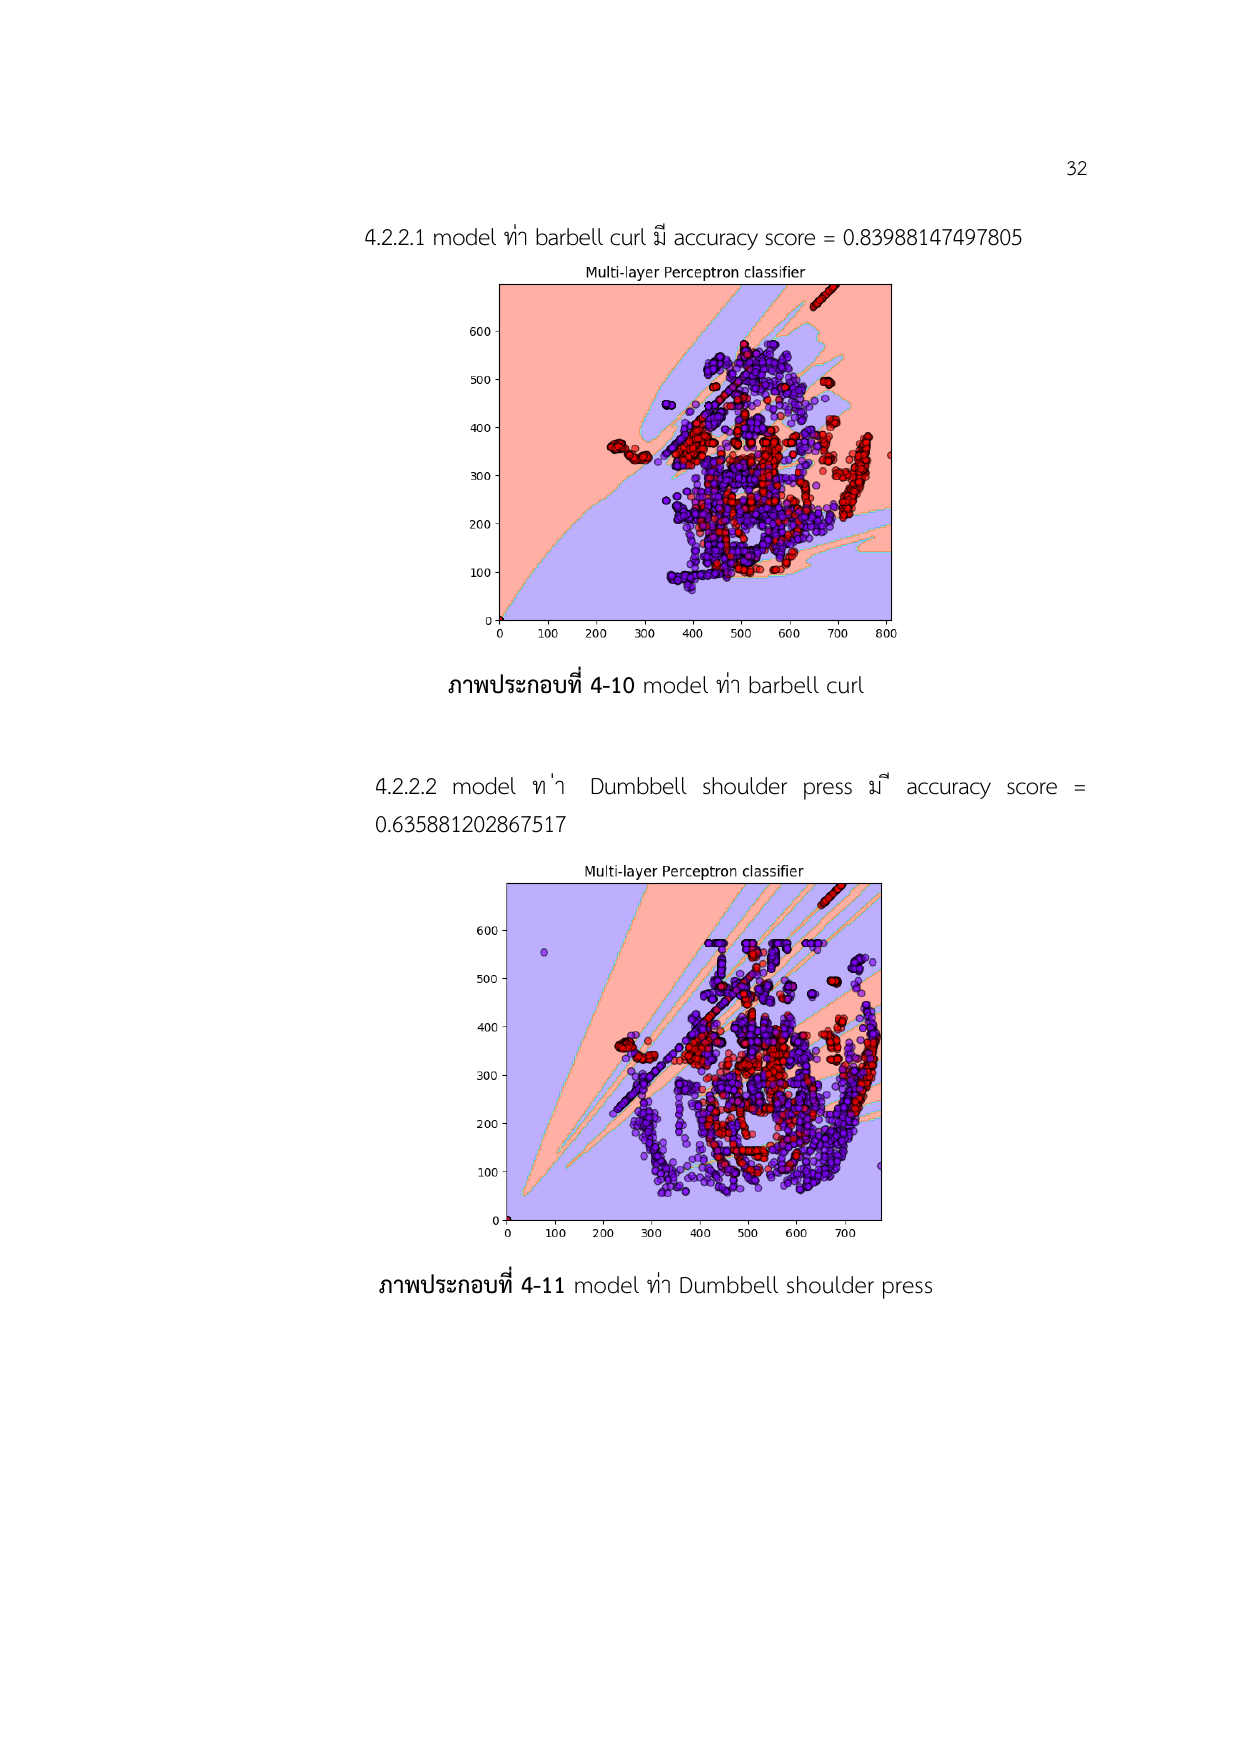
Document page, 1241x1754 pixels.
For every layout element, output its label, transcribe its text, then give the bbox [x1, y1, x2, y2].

picture [427, 253, 960, 652]
picture [427, 852, 960, 1252]
text ภาพประกอบที่ 4-10 model ท่า barbell curl [225, 664, 1087, 702]
text ภาพประกอบที่ 4-11 model ท่า Dumbbell shoulder press [225, 1264, 1087, 1302]
subtitle 4.2.2.2 model ท่า Dumbbell shoulder press มี accuracy score = 0.635881202867517 [375, 765, 1087, 840]
